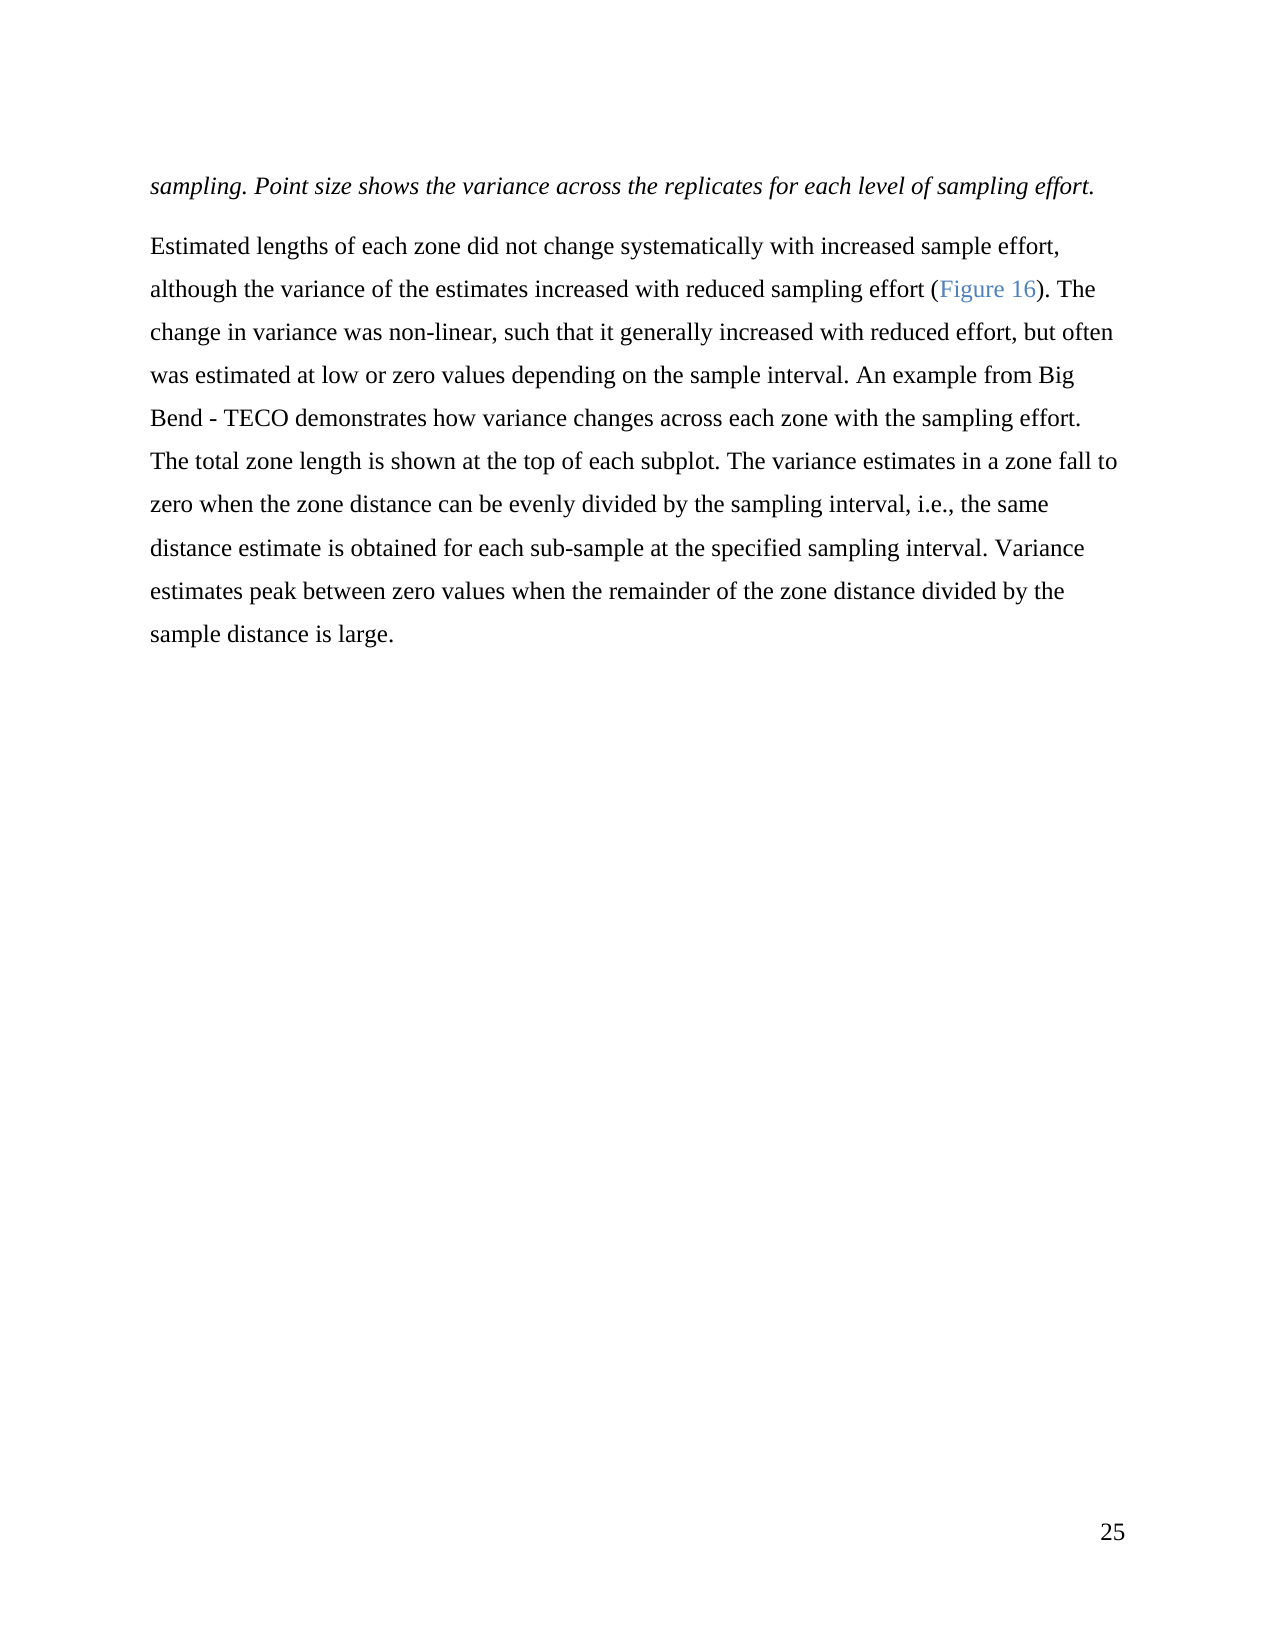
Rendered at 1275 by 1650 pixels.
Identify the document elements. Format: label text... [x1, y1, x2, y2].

text Estimated lengths of each zone did not change systematically with increased sample effort, although the variance of the estimates increased with reduced sampling effort (Figure 16). The change in variance was non-linear, such that it generally increased with reduced effort, but often was estimated at low or zero values depending on the sample interval. An example from Big Bend - TECO demonstrates how variance changes across each zone with the sampling effort. The total zone length is shown at the top of each subplot. The variance estimates in a zone fall to zero when the zone distance can be evenly divided by the sampling interval, i.e., the same distance estimate is obtained for each sub-sample at the specified sampling interval. Variance estimates peak between zero values when the remainder of the zone distance divided by the sample distance is large. [150, 231, 1125, 648]
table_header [139, 150, 1114, 212]
